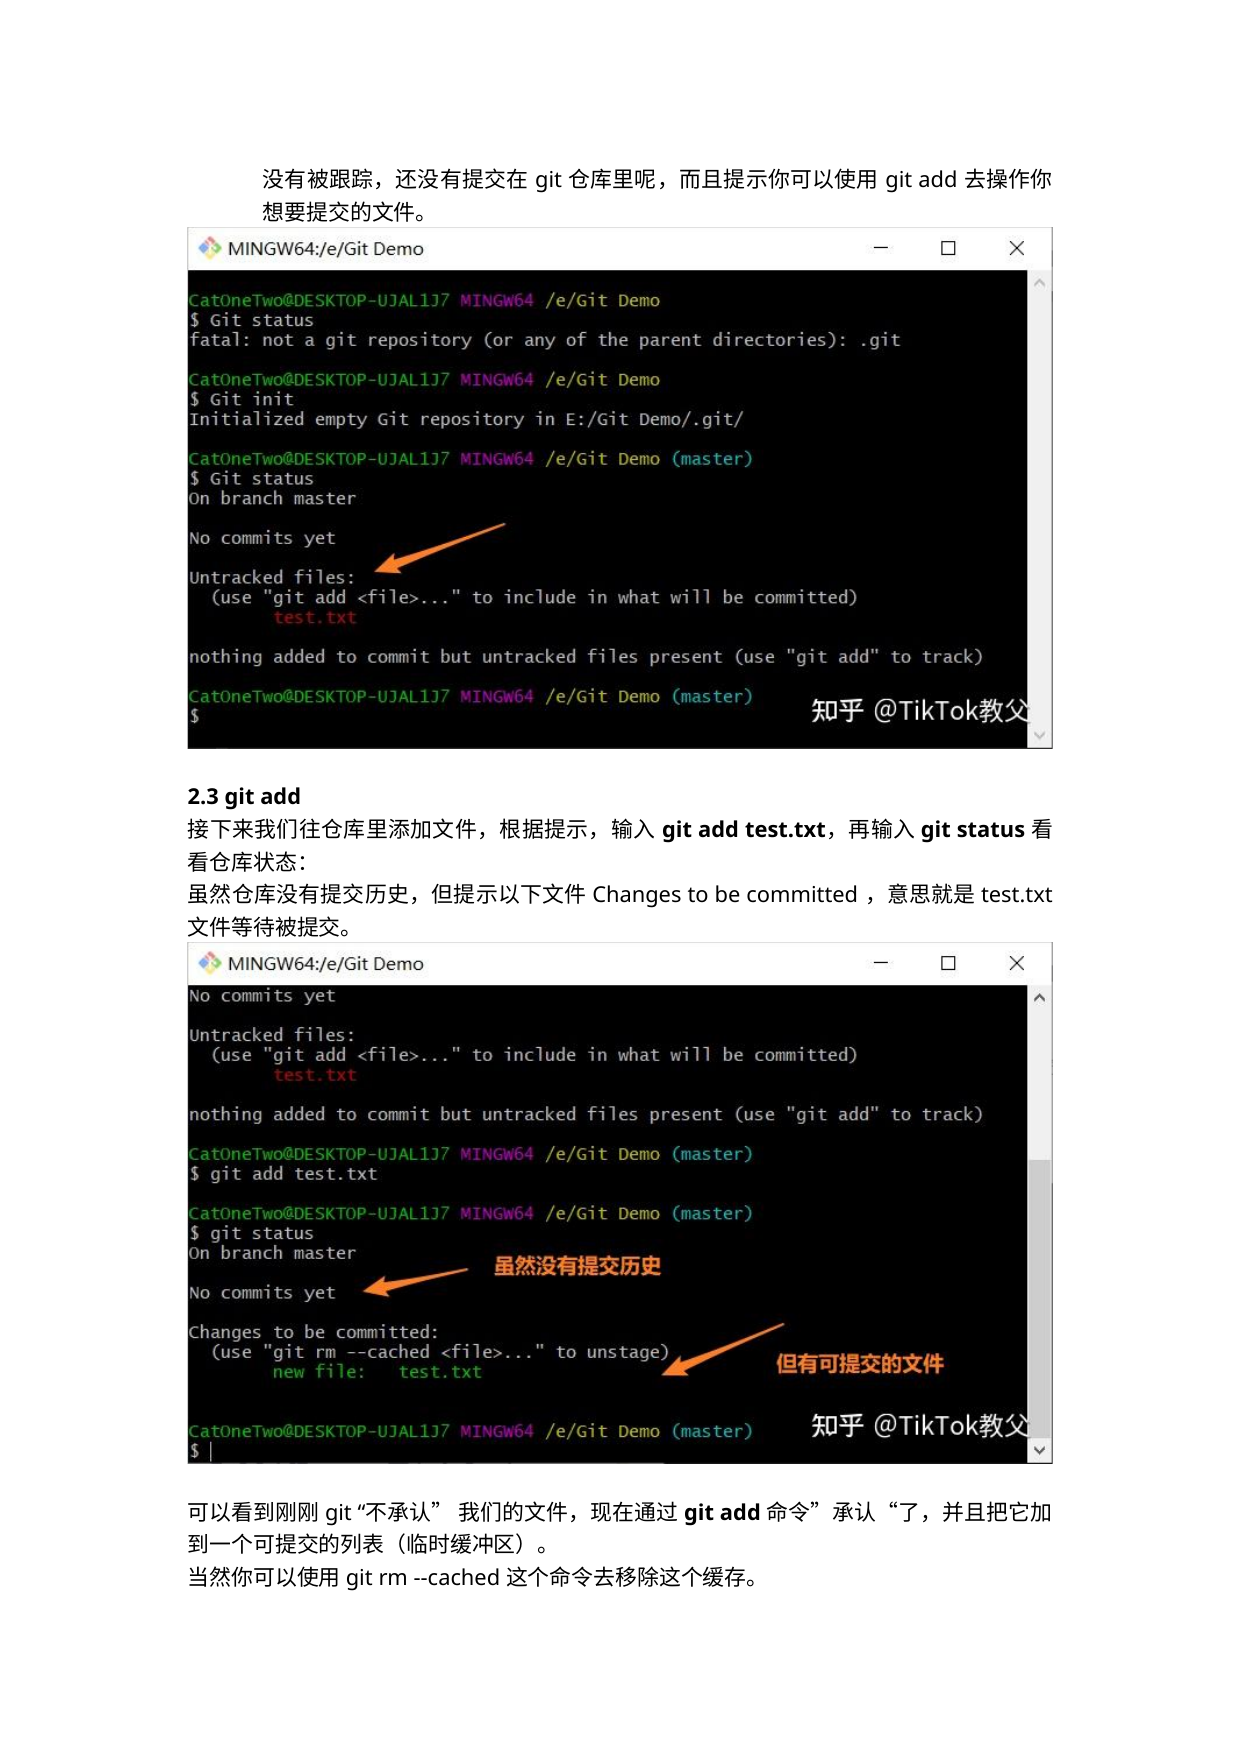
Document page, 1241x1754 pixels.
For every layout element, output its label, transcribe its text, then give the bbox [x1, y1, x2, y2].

text 2.3 git add [187, 779, 1053, 812]
text 当然你可以使用 git rm --cached 这个命令去移除这个缓存。 [187, 1559, 1053, 1592]
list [225, 162, 1053, 227]
text 接下来我们往仓库里添加文件，根据提示，输入 git add test.txt，再输入 git status 看看仓库状态： [187, 812, 1053, 877]
picture [187, 227, 1053, 749]
text 虽然仓库没有提交历史，但提示以下文件 Changes to be committed ，意思就是 test.txt 文件等待被提交。 [187, 877, 1053, 942]
picture [187, 942, 1053, 1464]
text 可以看到刚刚 git “不承认” 我们的文件，现在通过 git add 命令”承认“了，并且把它加到一个可提交的列表（临时缓冲区）。 [187, 1494, 1053, 1559]
